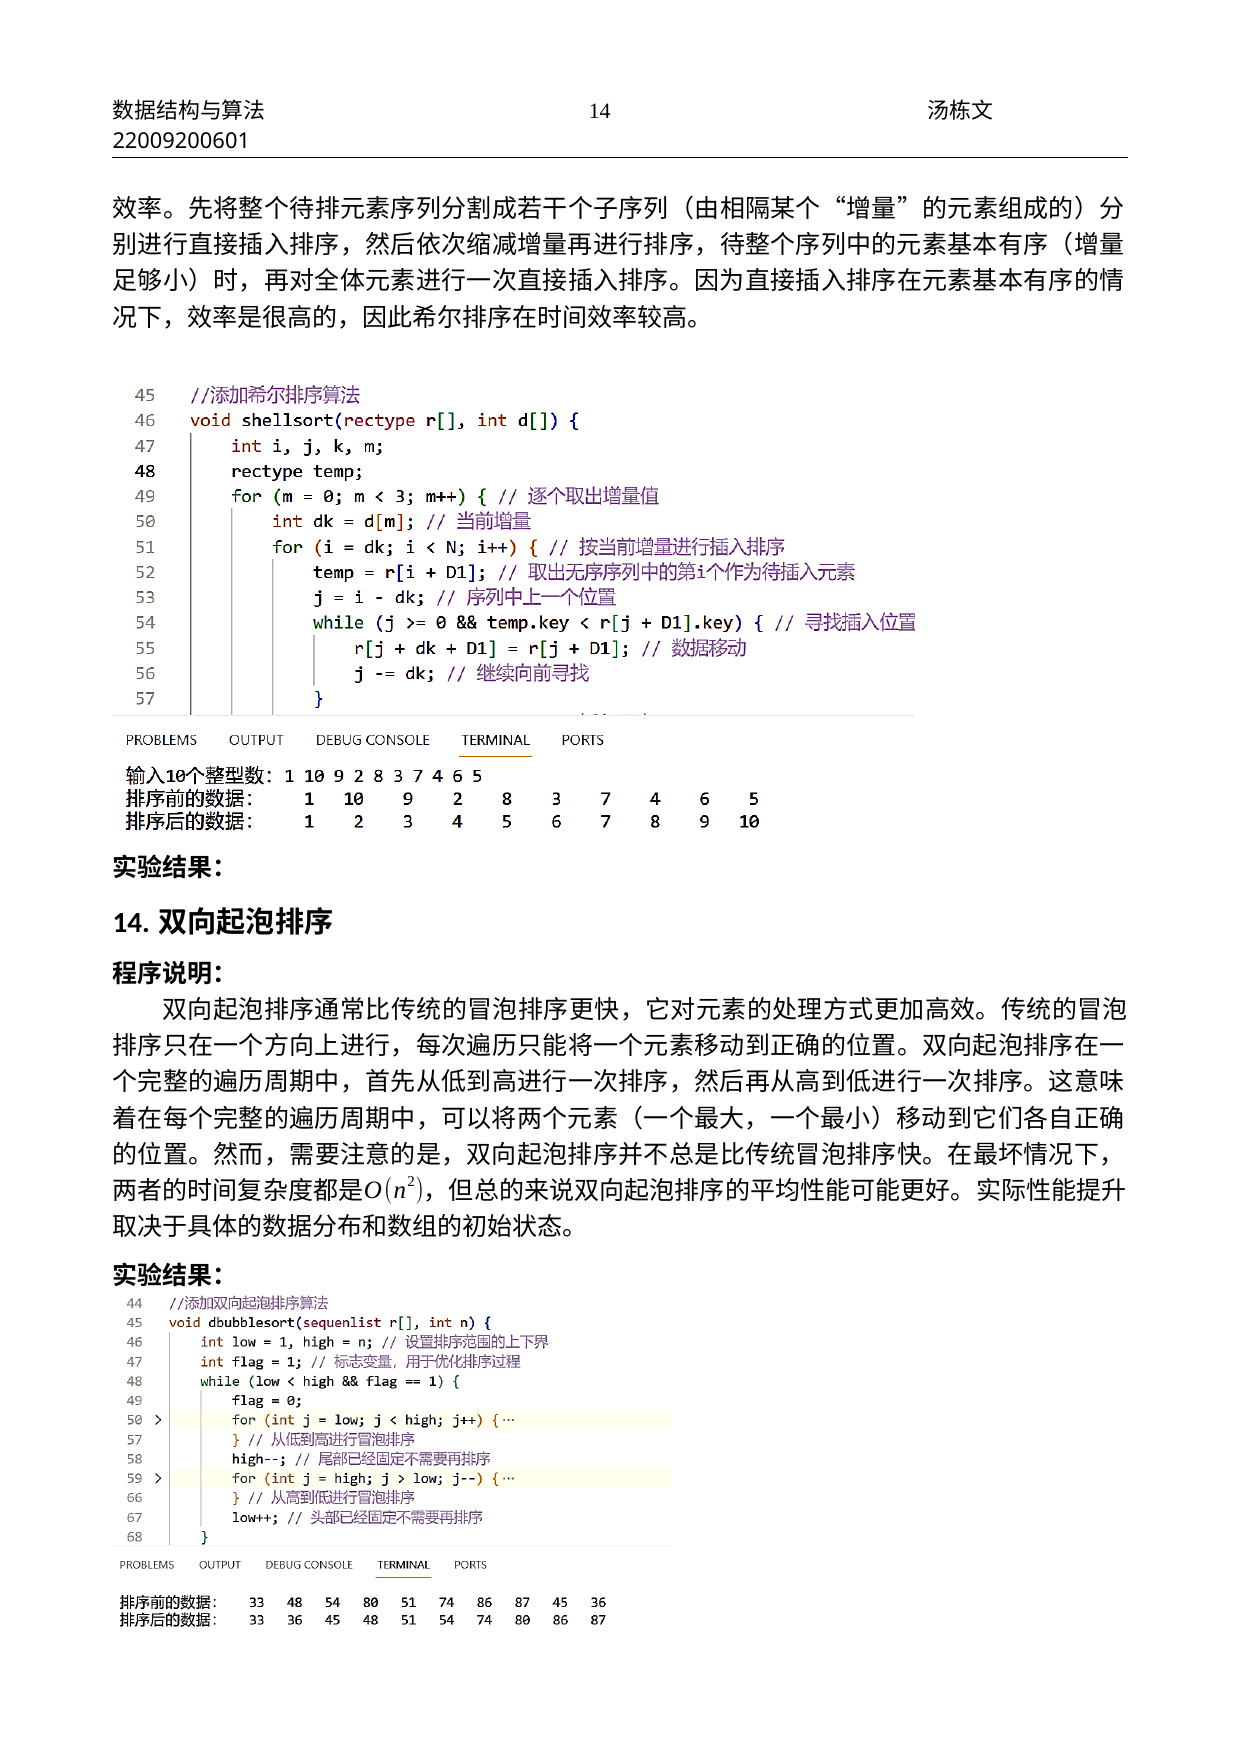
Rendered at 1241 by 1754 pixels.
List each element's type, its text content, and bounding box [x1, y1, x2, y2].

text 实验结果： [112, 1256, 1128, 1292]
text 双向起泡排序通常比传统的冒泡排序更快，它对元素的处理方式更加高效。传统的冒泡排序只在一个方向上进行，每次遍历只能将一个元素移动到正确的位置。双向起泡排序在一个完整的遍历周期中，首先从低到高进行一次排序，然后再从高到低进行一次排序。这意味着在每个完整的遍历周期中，可以将两个元素（一个最大，一个最小）移动到它们各自正确的位置。然而，需要注意的是，双向起泡排序并不总是比传统冒泡排序快。在最坏情况下，两者的时间复杂度都是，但总的来说双向起泡排序的平均性能可能更好。实际性能提升取决于具体的数据分布和数组的初始状态。 [112, 989, 1128, 1243]
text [112, 188, 1128, 333]
picture [112, 1293, 672, 1629]
text 程序说明： [112, 953, 1128, 989]
subtitle 双向起泡排序 [112, 898, 1128, 941]
picture [112, 381, 915, 834]
